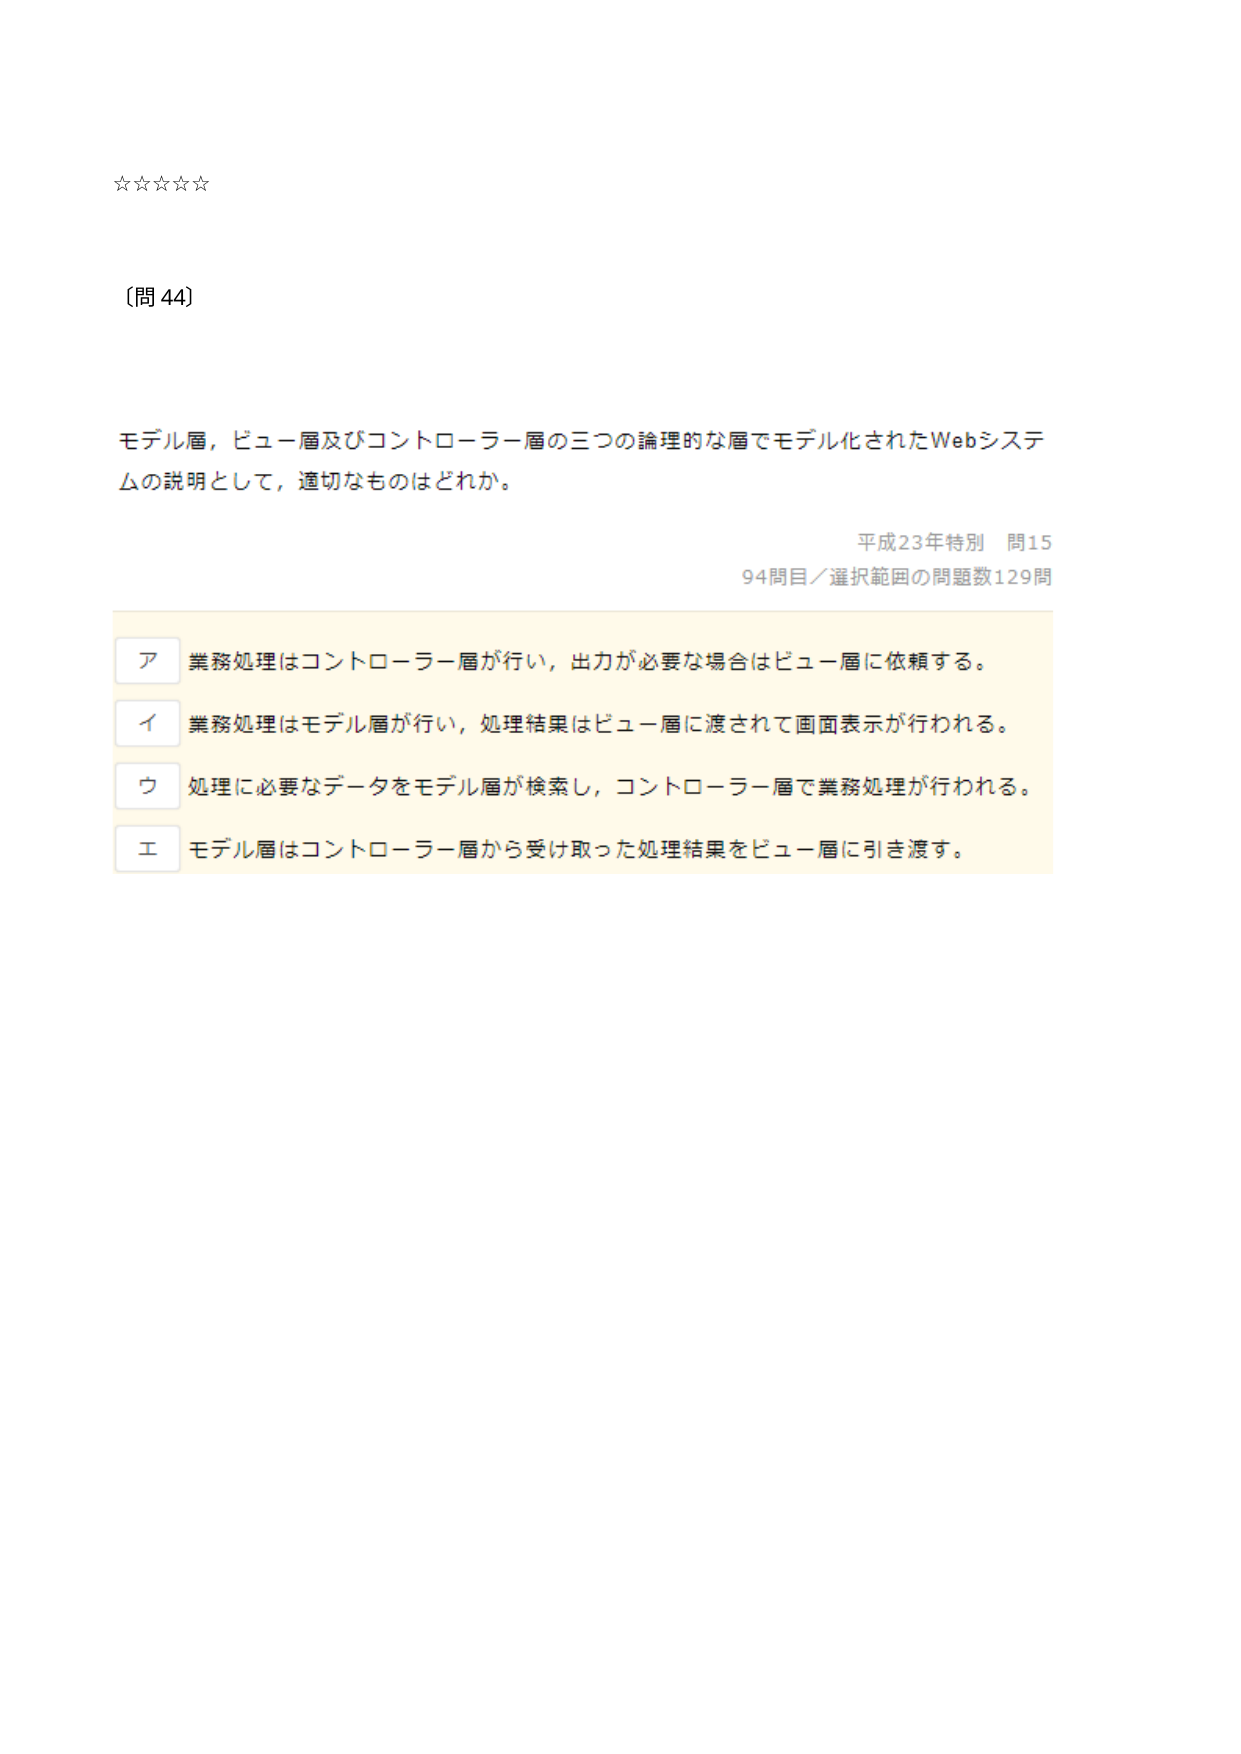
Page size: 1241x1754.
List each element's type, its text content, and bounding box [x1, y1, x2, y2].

text ☆☆☆☆☆ [112, 164, 1128, 202]
picture [112, 427, 1054, 874]
text 〔問44〕 [112, 277, 1128, 314]
